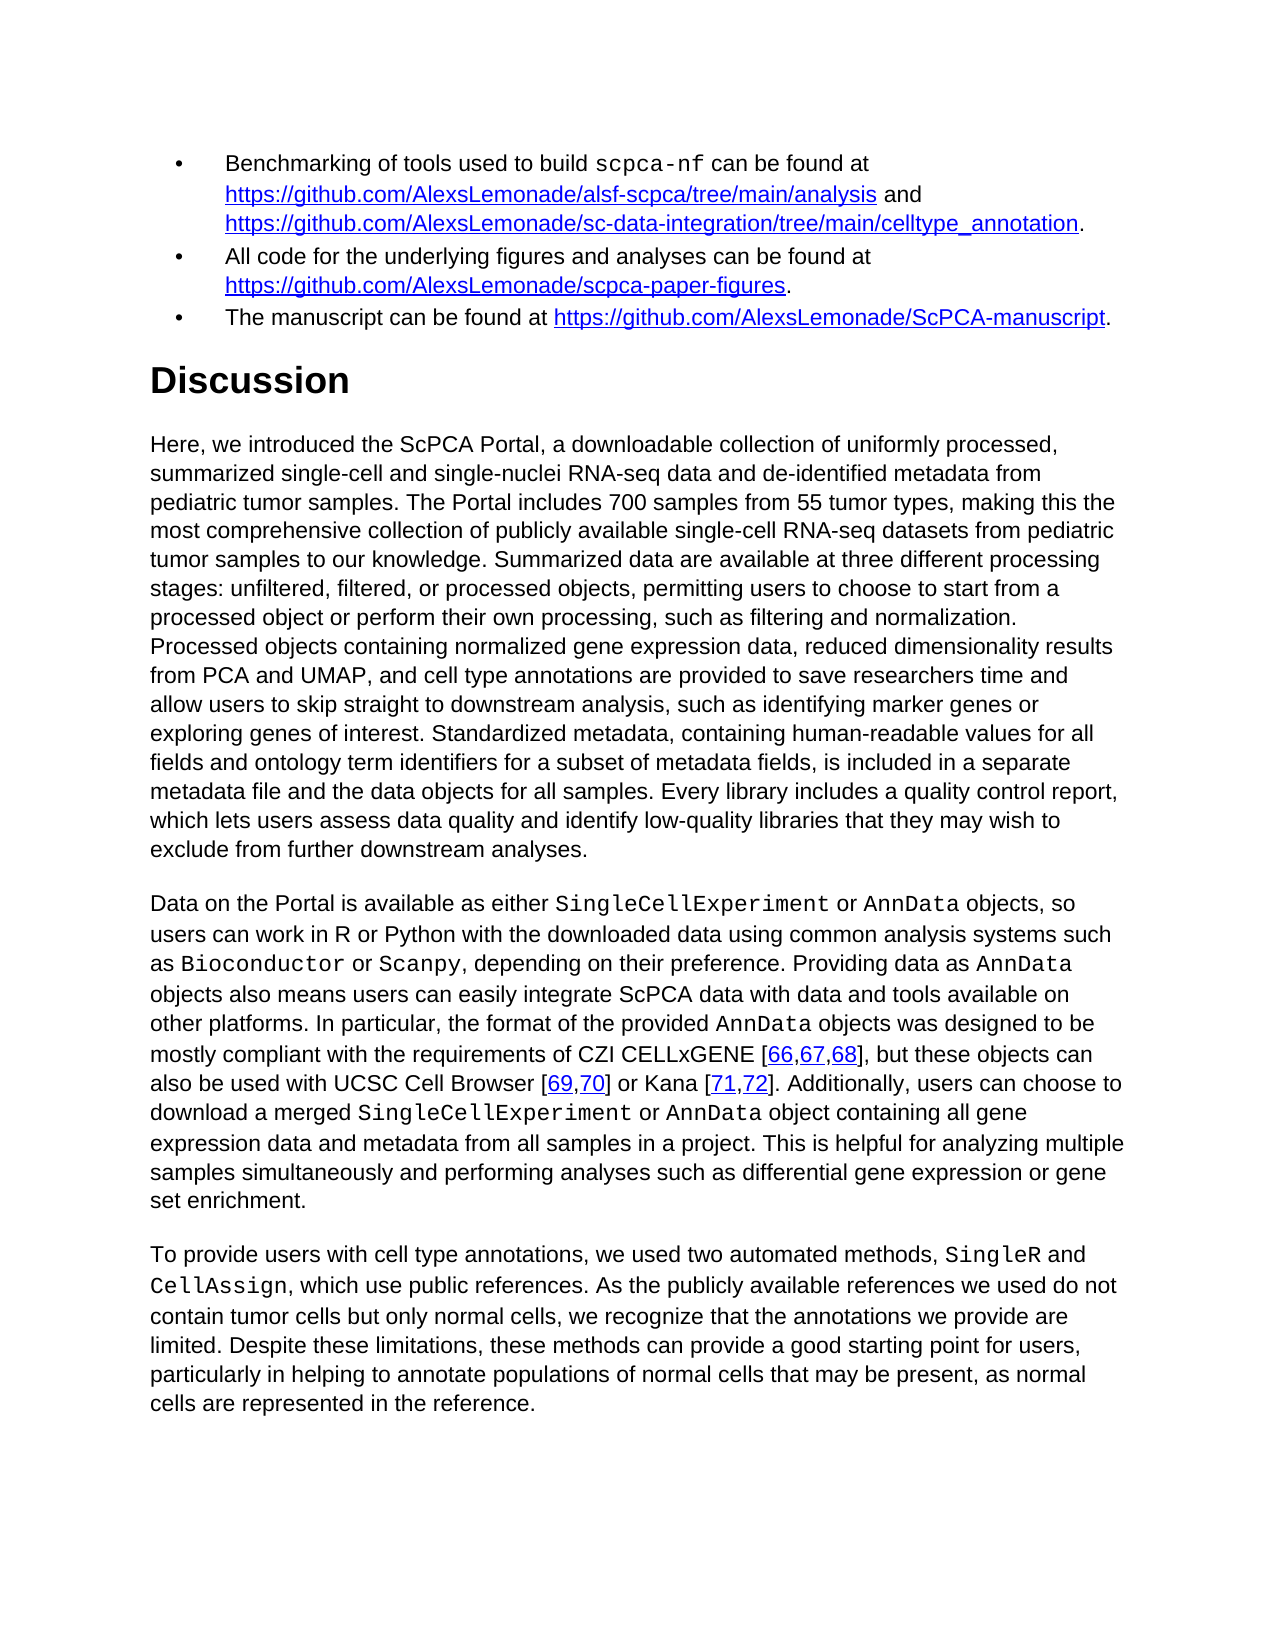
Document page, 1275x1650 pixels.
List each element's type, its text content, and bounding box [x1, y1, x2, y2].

text To provide users with cell type annotations, we used two automated methods, SingleR and CellAssign, which use public references. As the publicly available references we used do not contain tumor cells but only normal cells, we recognize that the annotations we provide are limited. Despite these limitations, these methods can provide a good starting point for users, particularly in helping to annotate populations of normal cells that may be present, as normal cells are represented in the reference. [150, 1241, 1125, 1417]
subtitle Discussion [150, 358, 1125, 401]
list All code for the underlying figures and analyses can be found at https://github.com/AlexsLemonade/scpca-paper-figures. [175, 243, 1125, 298]
list The manuscript can be found at https://github.com/AlexsLemonade/ScPCA-manuscript. [175, 304, 1125, 331]
text Data on the Portal is available as either SingleCellExperiment or AnnData objects, so users can work in R or Python with the downloaded data using common analysis systems such as Bioconductor or Scanpy, depending on their preference. Providing data as AnnData objects also means users can easily integrate ScPCA data with data and tools available on other platforms. In particular, the format of the provided AnnData objects was designed to be mostly compliant with the requirements of CZI CELLxGENE [66,67,68], but these objects can also be used with UCSC Cell Browser [69,70] or Kana [71,72]. Additionally, users can choose to download a merged SingleCellExperiment or AnnData object containing all gene expression data and metadata from all samples in a project. This is helpful for analyzing multiple samples simultaneously and performing analyses such as differential gene expression or gene set enrichment. [150, 890, 1125, 1214]
list Benchmarking of tools used to build scpca-nf can be found at https://github.com/AlexsLemonade/alsf-scpca/tree/main/analysis and https://github.com/AlexsLemonade/sc-data-integration/tree/main/celltype_annotation. [175, 150, 1125, 236]
text Here, we introduced the ScPCA Portal, a downloadable collection of uniformly processed, summarized single-cell and single-nuclei RNA-seq data and de-identified metadata from pediatric tumor samples. The Portal includes 700 samples from 55 tumor types, making this the most comprehensive collection of publicly available single-cell RNA-seq datasets from pediatric tumor samples to our knowledge. Summarized data are available at three different processing stages: unfiltered, filtered, or processed objects, permitting users to choose to start from a processed object or perform their own processing, such as filtering and normalization. Processed objects containing normalized gene expression data, reduced dimensionality results from PCA and UMAP, and cell type annotations are provided to save researchers time and allow users to skip straight to downstream analysis, such as identifying marker genes or exploring genes of interest. Standardized metadata, containing human-readable values for all fields and ontology term identifiers for a subset of metadata fields, is included in a separate metadata file and the data objects for all samples. Every library includes a quality control report, which lets users assess data quality and identify low-quality libraries that they may wish to exclude from further downstream analyses. [150, 431, 1125, 862]
